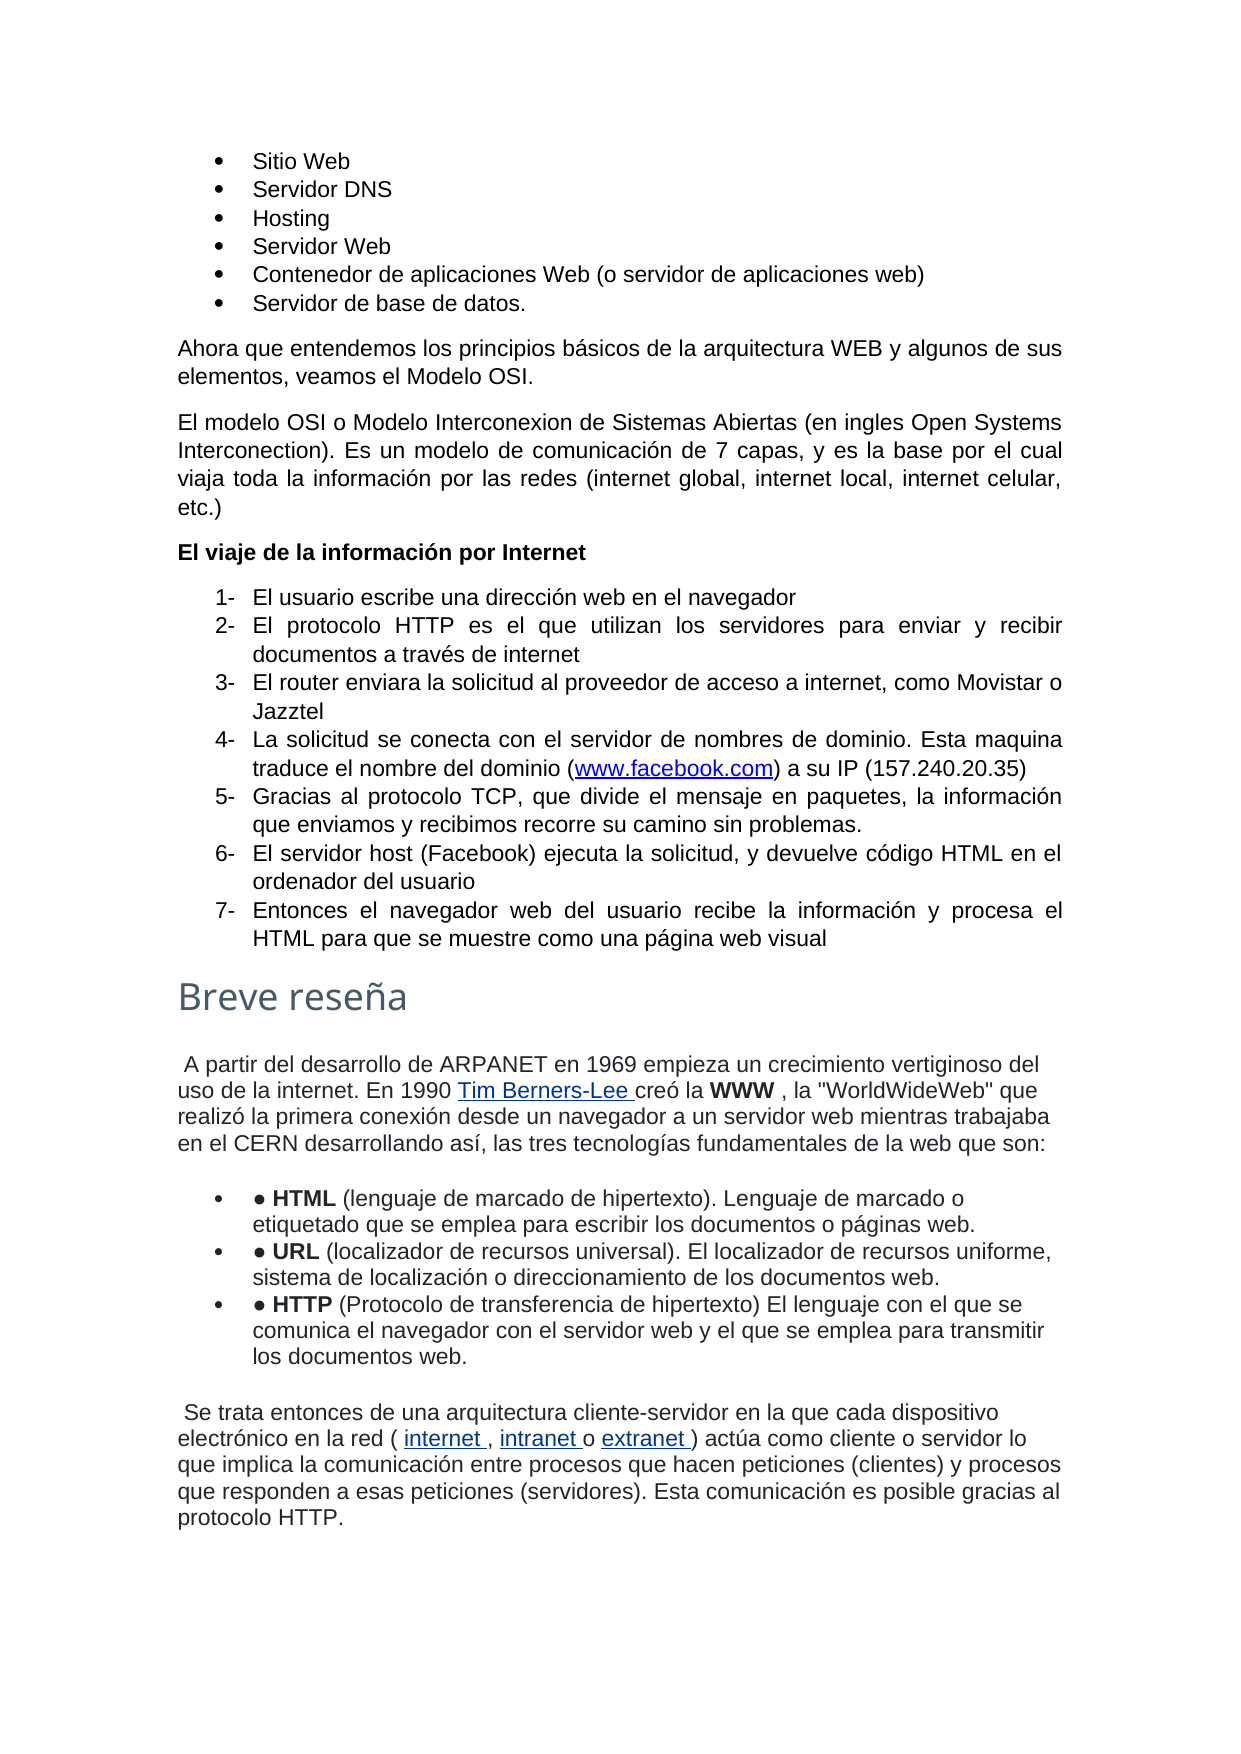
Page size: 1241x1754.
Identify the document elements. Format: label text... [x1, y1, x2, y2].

list El servidor host (Facebook) ejecuta la solicitud, y devuelve código HTML en el ordenador del usuario [215, 840, 1063, 895]
list El router enviara la solicitud al proveedor de acceso a internet, como Movistar o Jazztel [215, 669, 1063, 724]
list ● URL (localizador de recursos universal). El localizador de recursos uniforme, sistema de localización o direccionamiento de los documentos web. [215, 1238, 1063, 1291]
text El modelo OSI o Modelo Interconexion de Sistemas Abiertas (en ingles Open Systems Interconection). Es un modelo de comunicación de 7 capas, y es la base por el cual viaja toda la información por las redes (internet global, internet local, internet celular, etc.) [177, 408, 1063, 520]
list La solicitud se conecta con el servidor de nombres de dominio. Esta maquina traduce el nombre del dominio (www.facebook.com) a su IP (157.240.20.35) [215, 726, 1063, 781]
list Contenedor de aplicaciones Web (o servidor de aplicaciones web) [215, 261, 1063, 288]
list Hosting [215, 204, 1063, 231]
list Gracias al protocolo TCP, que divide el mensaje en paquetes, la información que enviamos y recibimos recorre su camino sin problemas. [215, 783, 1063, 838]
list Servidor de base de datos. [215, 290, 1063, 316]
list Entonces el navegador web del usuario recibe la información y procesa el HTML para que se muestre como una página web visual [215, 897, 1063, 952]
list Sitio Web [215, 148, 1063, 174]
list El usuario escribe una dirección web en el navegador [215, 584, 1063, 610]
list Servidor DNS [215, 176, 1063, 202]
list ● HTML (lenguaje de marcado de hipertexto). Lenguaje de marcado o etiquetado que se emplea para escribir los documentos o páginas web. [215, 1185, 1063, 1238]
list Servidor Web [215, 233, 1063, 259]
text Breve reseña [177, 970, 1063, 1021]
list ● HTTP (Protocolo de transferencia de hipertexto) El lenguaje con el que se comunica el navegador con el servidor web y el que se emplea para transmitir los documentos web. [215, 1291, 1063, 1369]
list El protocolo HTTP es el que utilizan los servidores para enviar y recibir documentos a través de internet [215, 612, 1063, 667]
text A partir del desarrollo de ARPANET en 1969 empieza un crecimiento vertiginoso del uso de la internet. En 1990 Tim Berners-Lee creó la WWW , la "WorldWideWeb" que realizó la primera conexión desde un navegador a un servidor web mientras trabajaba en el CERN desarrollando así, las tres tecnologías fundamentales de la web que son: [177, 1051, 1063, 1156]
text Ahora que entendemos los principios básicos de la arquitectura WEB y algunos de sus elementos, veamos el Modelo OSI. [177, 335, 1063, 390]
text Se trata entonces de una arquitectura cliente-servidor en la que cada dispositivo electrónico en la red ( internet , intranet o extranet ) actúa como cliente o servidor lo que implica la comunicación entre procesos que hacen peticiones (clientes) y procesos que responden a esas peticiones (servidores). Esta comunicación es posible gracias al protocolo HTTP. [177, 1399, 1063, 1531]
text El viaje de la información por Internet [177, 539, 1063, 565]
